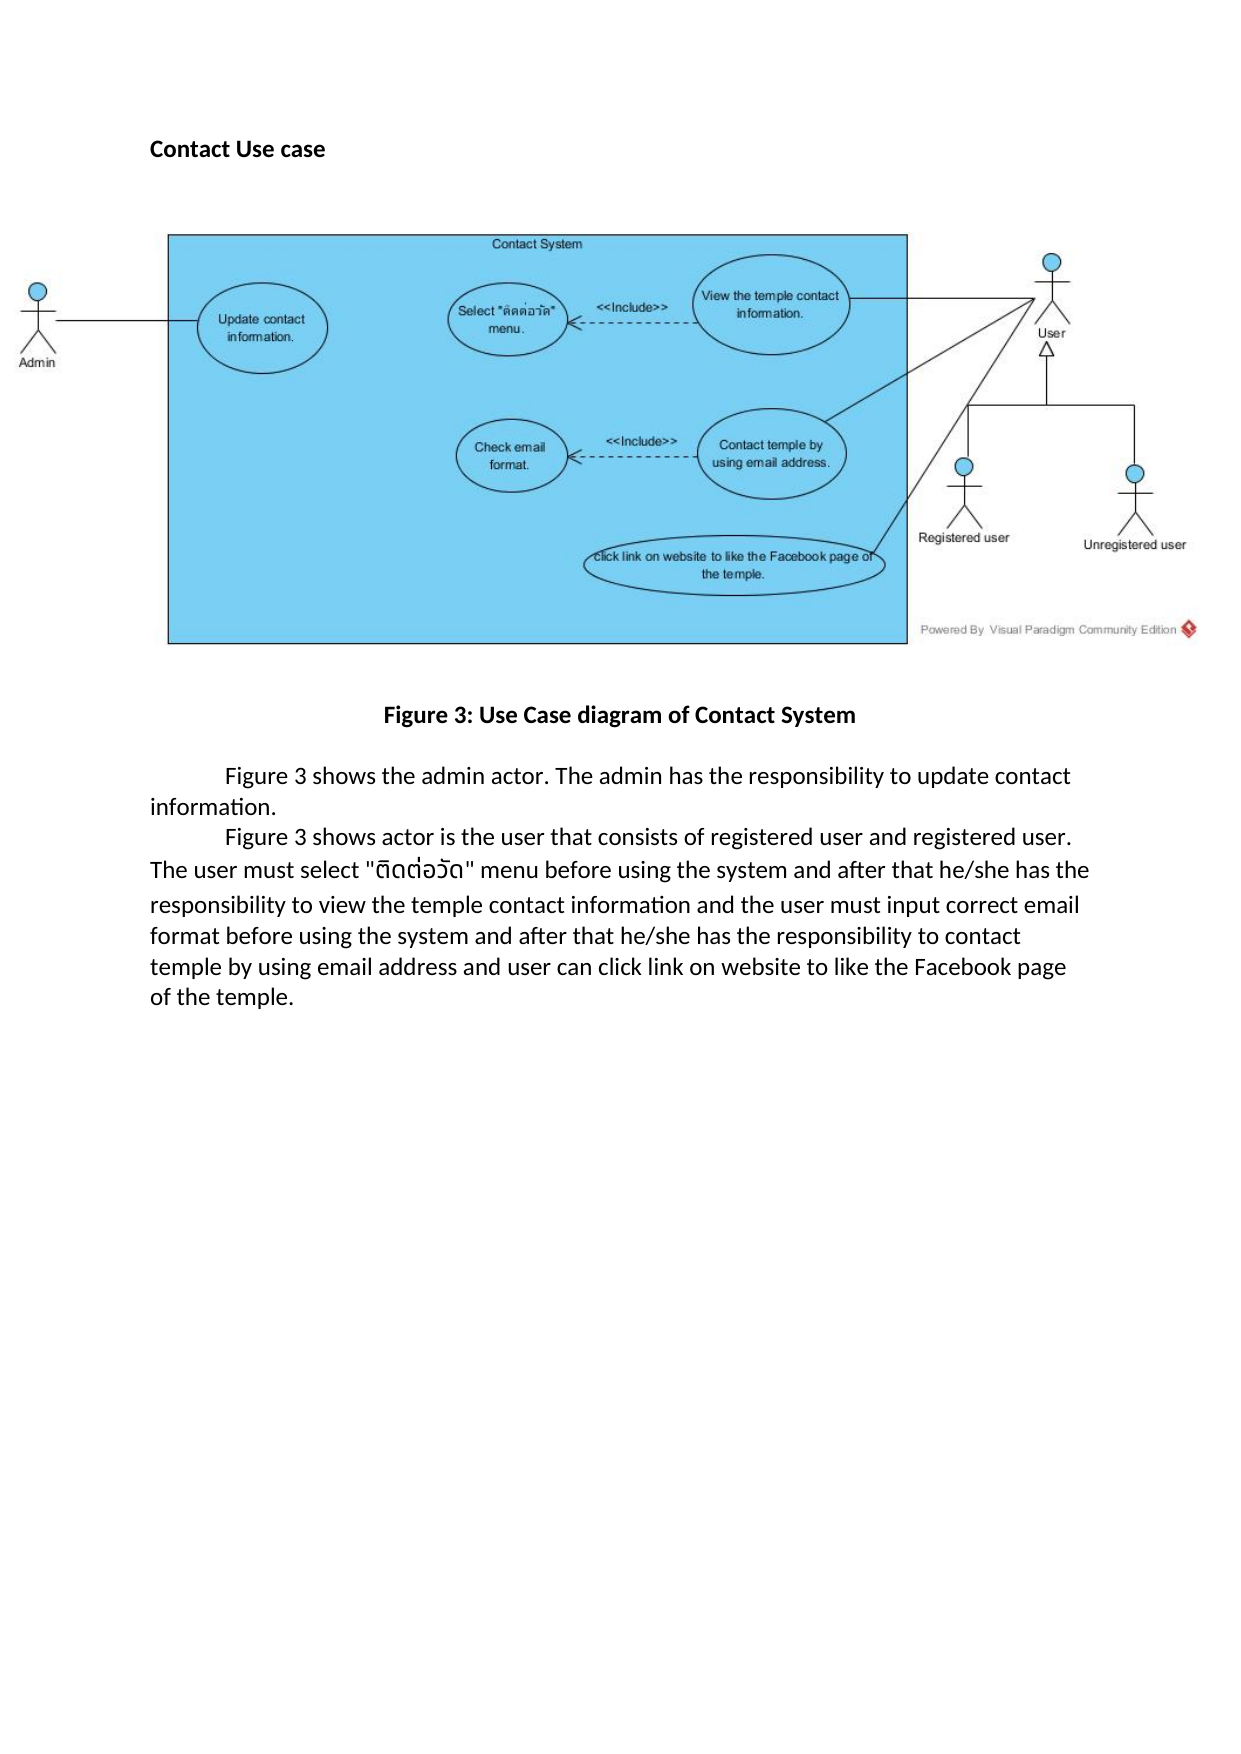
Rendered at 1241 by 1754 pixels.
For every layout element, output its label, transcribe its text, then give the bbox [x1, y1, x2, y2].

text Figure 3: Use Case diagram of Contact System [150, 699, 1090, 730]
text Figure 3 shows the admin actor. The admin has the responsibility to update contact information. [150, 760, 1090, 821]
picture [5, 232, 1198, 646]
text Figure 3 shows actor is the user that consists of registered user and registered user. The user must select "ติดต่อวัด" menu before using the system and after that he/she has the responsibility to view the temple contact information and the user must input correct email format before using the system and after that he/she has the responsibility to contact temple by using email address and user can click link on website to like the Facebook page of the temple. [150, 821, 1090, 1012]
text Contact Use case [150, 133, 1090, 163]
